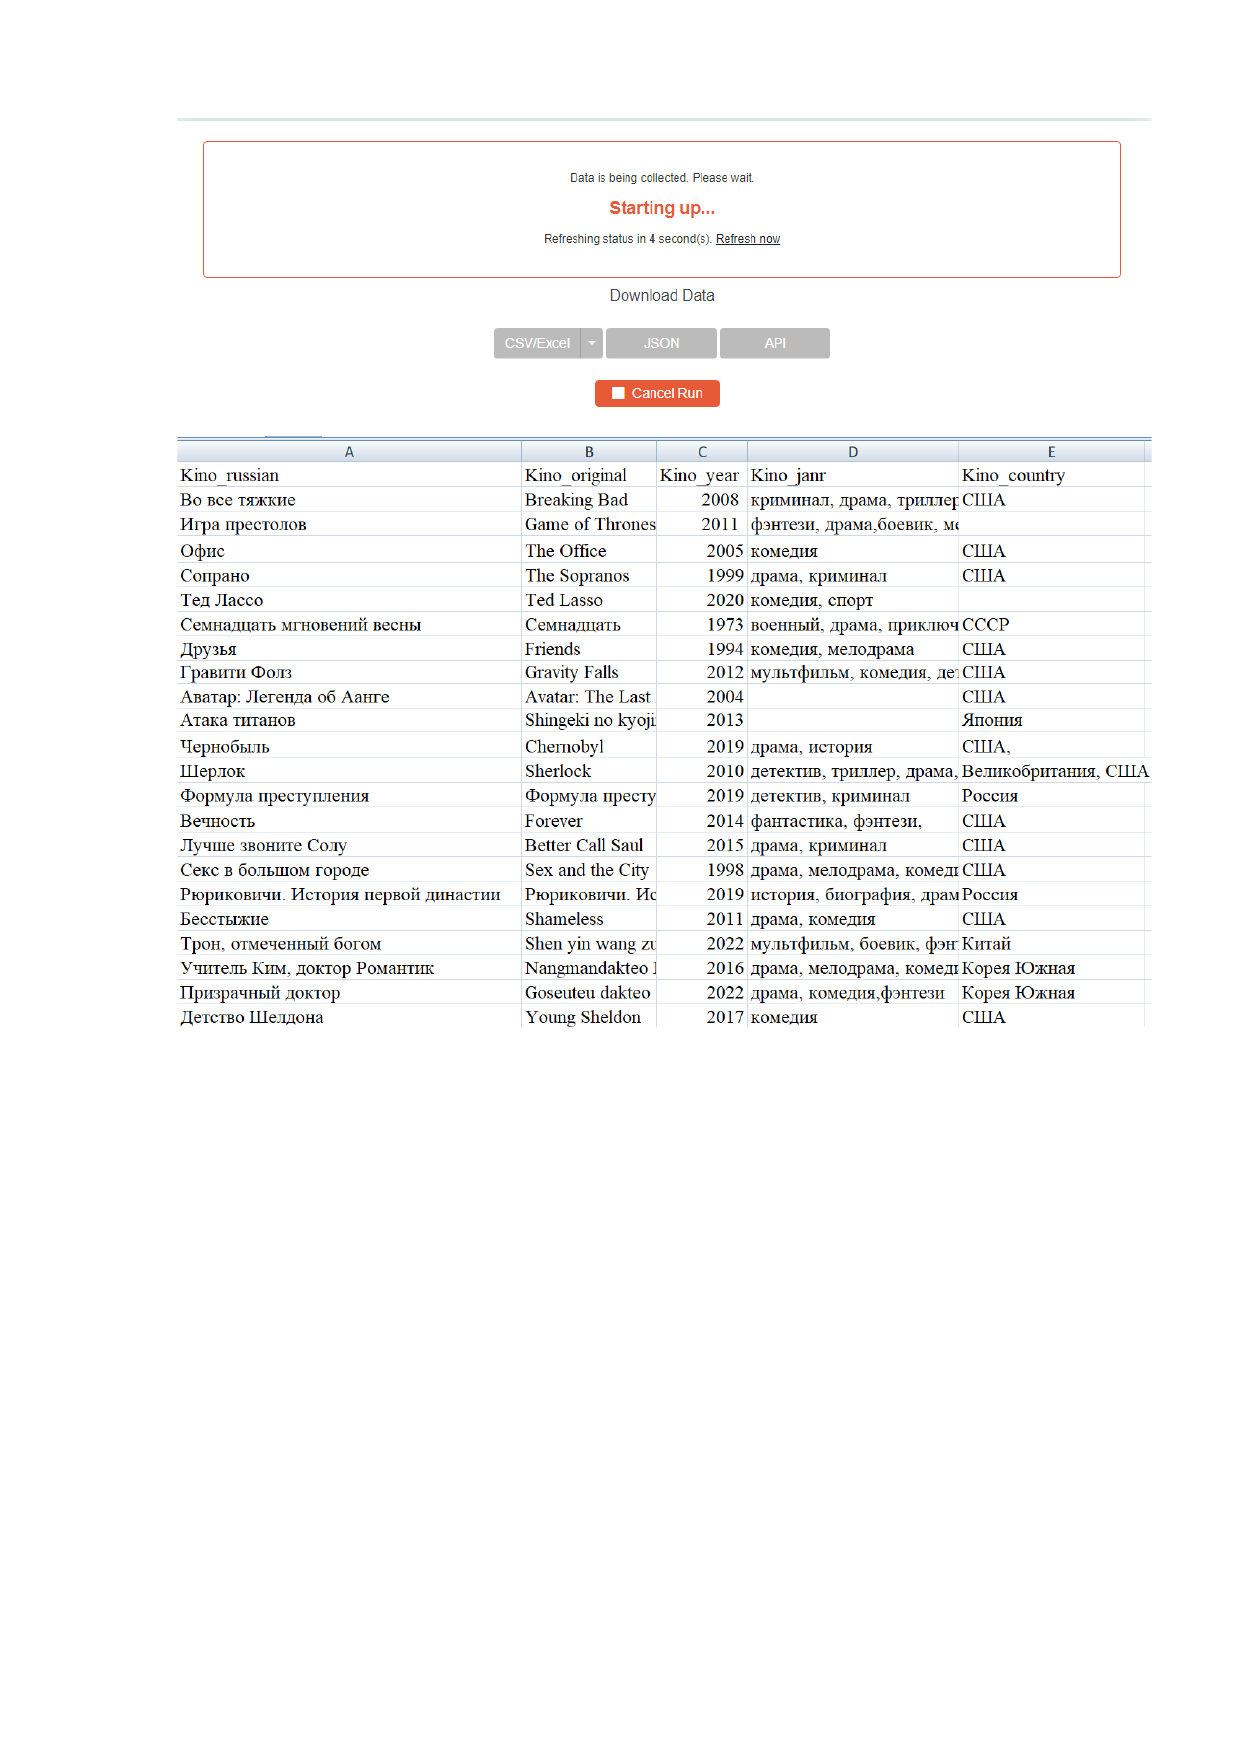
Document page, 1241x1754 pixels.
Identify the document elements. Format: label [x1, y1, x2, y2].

picture [177, 436, 1152, 1027]
picture [177, 118, 1152, 412]
